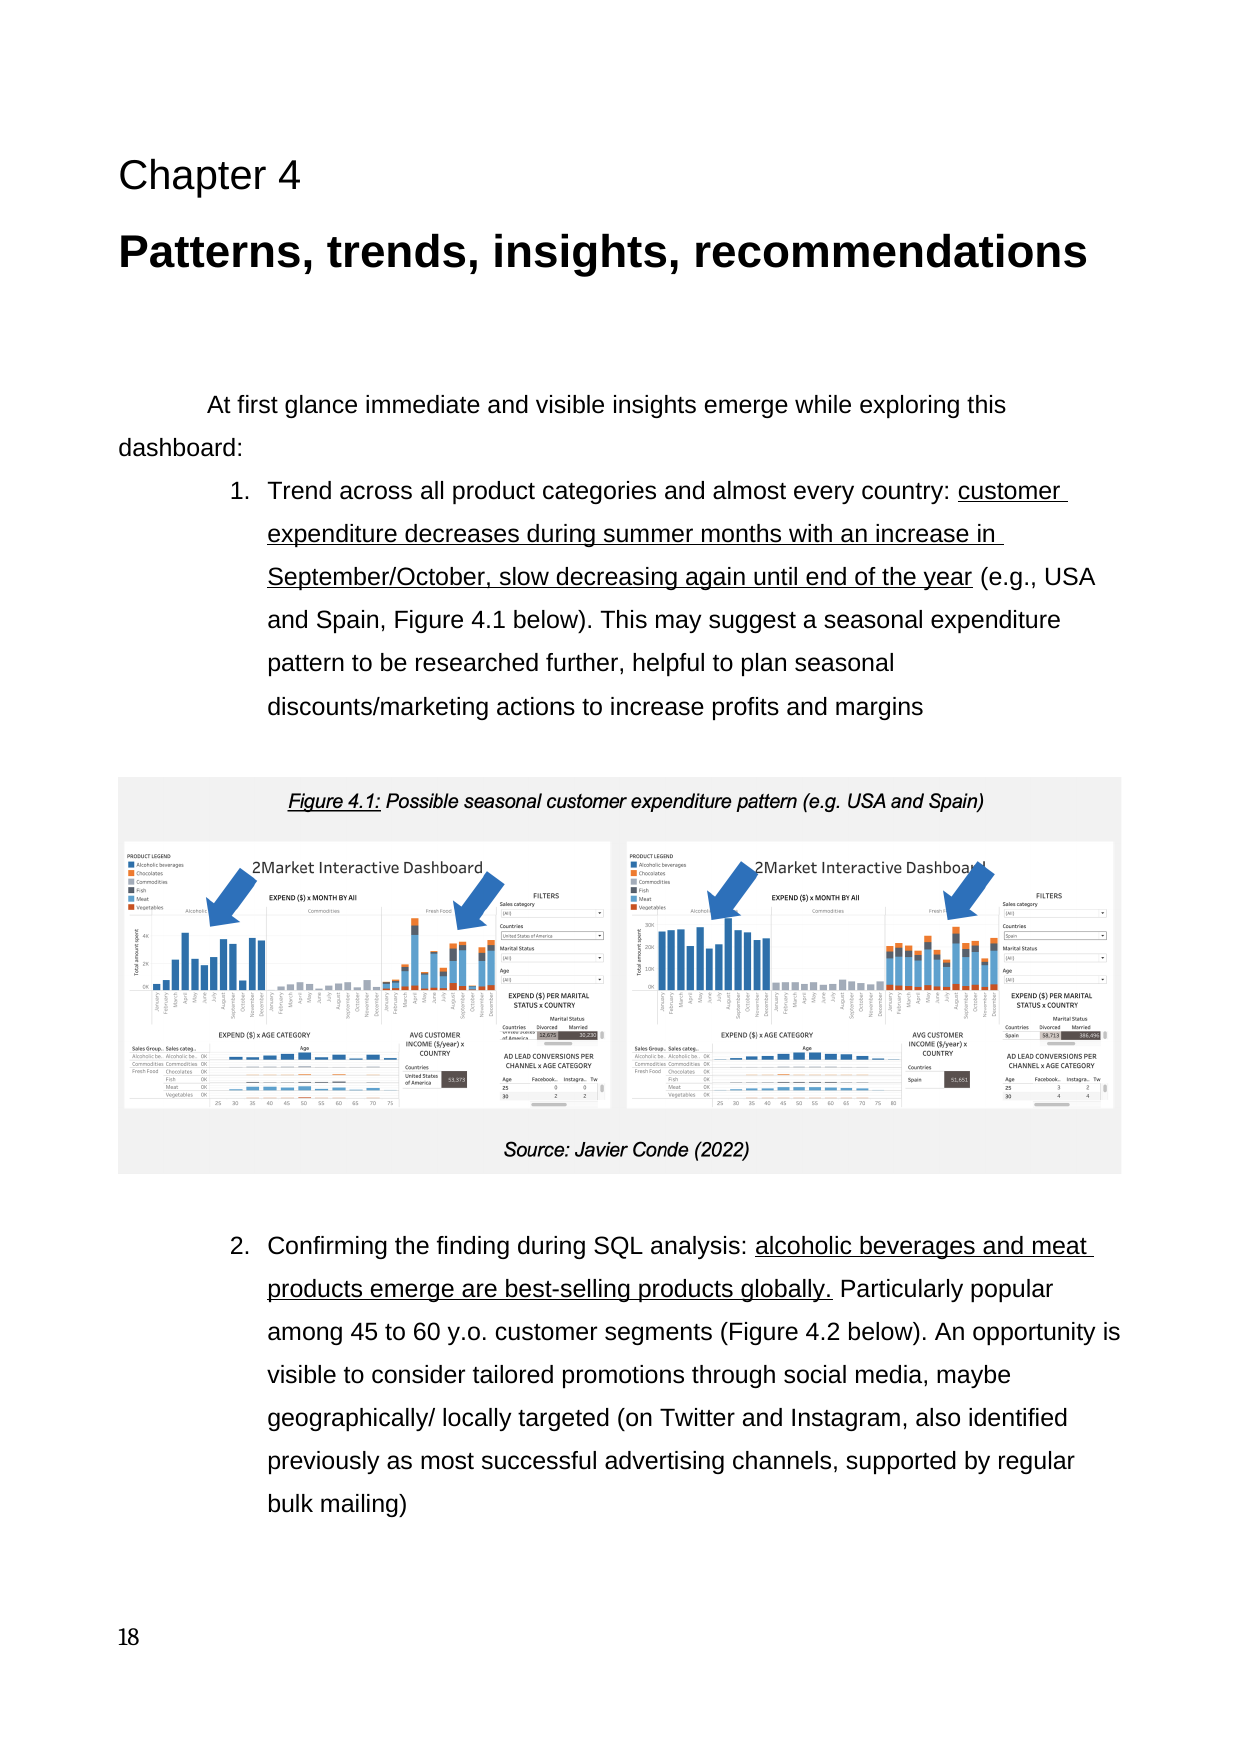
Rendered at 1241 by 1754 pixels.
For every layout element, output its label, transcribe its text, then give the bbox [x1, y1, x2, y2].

list Trend across all product categories and almost every country: customer expenditure decreases during summer months with an increase in September/October, slow decreasing again until end of the year (e.g., USA and Spain, Figure 4.1 below). This may suggest a seasonal expenditure pattern to be researched further, helpful to plan seasonal discounts/marketing actions to increase profits and margins [229, 476, 1122, 720]
text Chapter 4 [118, 150, 1122, 198]
list Confirming the finding during SQL analysis: alcoholic beverages and meat products emerge are best-selling products globally. Particularly popular among 45 to 60 y.o. customer segments (Figure 4.2 below). An opportunity is visible to consider tailored promotions through social media, maybe geographically/ locally targeted (on Twitter and Instagram, also identified previously as most successful advertising channels, supported by regular bulk mailing) [229, 1231, 1122, 1518]
text At first glance immediate and visible insights emerge while exploring this dashboard: [118, 389, 1122, 461]
text Patterns, trends, insights, recommendations [118, 224, 1122, 277]
picture [118, 777, 1122, 1174]
